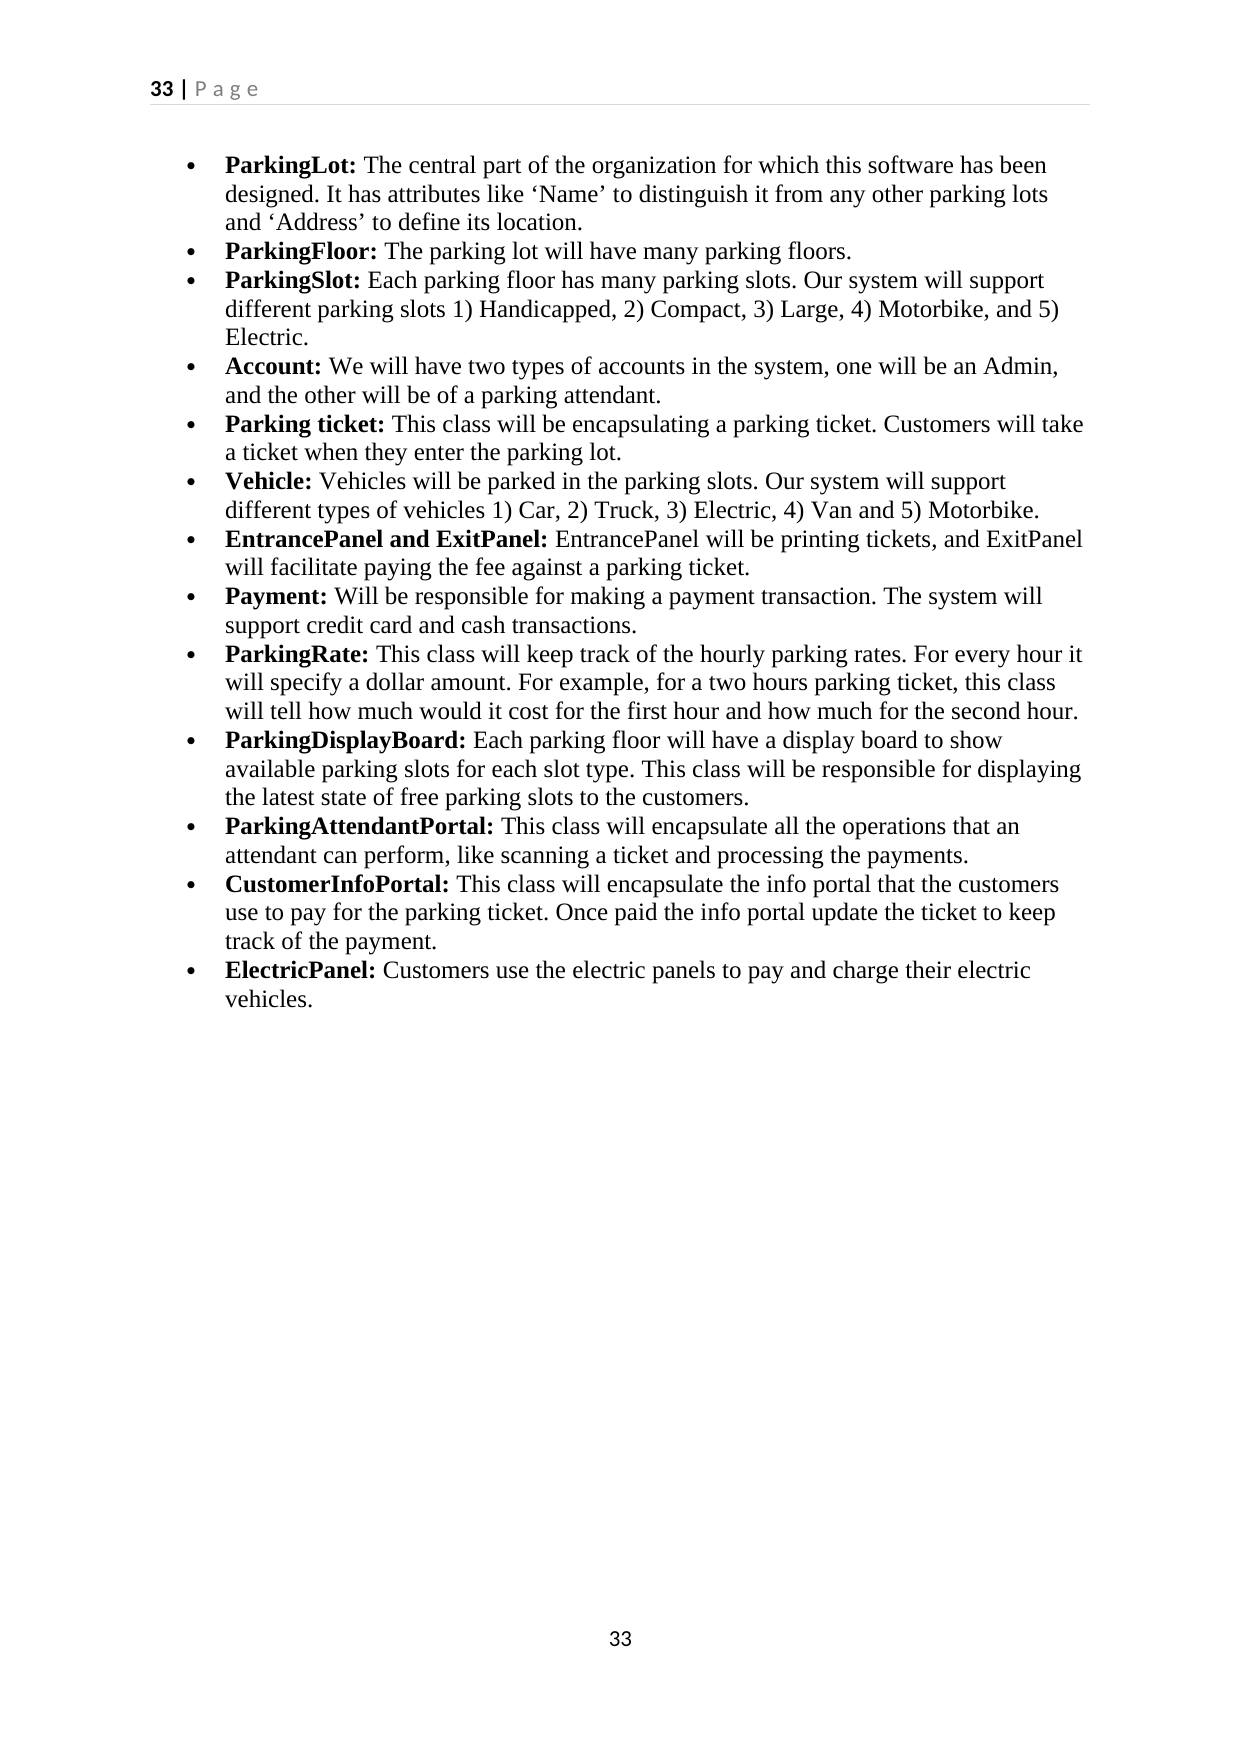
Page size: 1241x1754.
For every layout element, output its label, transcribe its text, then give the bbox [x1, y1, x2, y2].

list Vehicle: Vehicles will be parked in the parking slots. Our system will support different types of vehicles 1) Car, 2) Truck, 3) Electric, 4) Van and 5) Motorbike. [187, 466, 1090, 524]
list Parking ticket: This class will be encapsulating a parking ticket. Customers will take a ticket when they enter the parking lot. [187, 409, 1090, 466]
list Payment: Will be responsible for making a payment transaction. The system will support credit card and cash transactions. [187, 581, 1090, 639]
list ElectricPanel: Customers use the electric panels to pay and charge their electric vehicles. [187, 955, 1090, 1012]
list EntrancePanel and ExitPanel: EntrancePanel will be printing tickets, and ExitPanel will facilitate paying the fee against a parking ticket. [187, 524, 1090, 581]
list Account: We will have two types of accounts in the system, one will be an Admin, and the other will be of a parking attendant. [187, 351, 1090, 409]
list CustomerInfoPortal: This class will encapsulate the info portal that the customers use to pay for the parking ticket. Once paid the info portal update the ticket to keep track of the payment. [187, 869, 1090, 955]
list ParkingAttendantPortal: This class will encapsulate all the operations that an attendant can perform, like scanning a ticket and processing the payments. [187, 811, 1090, 869]
list ParkingFloor: The parking lot will have many parking floors. [187, 236, 1090, 265]
list ParkingRate: This class will keep track of the hourly parking rates. For every hour it will specify a dollar amount. For example, for a two hours parking ticket, this class will tell how much would it cost for the first hour and how much for the second hour. [187, 639, 1090, 725]
list ParkingSlot: Each parking floor has many parking slots. Our system will support different parking slots 1) Handicapped, 2) Compact, 3) Large, 4) Motorbike, and 5) Electric. [187, 265, 1090, 351]
list ParkingLot: The central part of the organization for which this software has been designed. It has attributes like ‘Name’ to distinguish it from any other parking lots and ‘Address’ to define its location. [187, 150, 1090, 236]
list ParkingDisplayBoard: Each parking floor will have a display board to show available parking slots for each slot type. This class will be responsible for displaying the latest state of free parking slots to the customers. [187, 725, 1090, 811]
